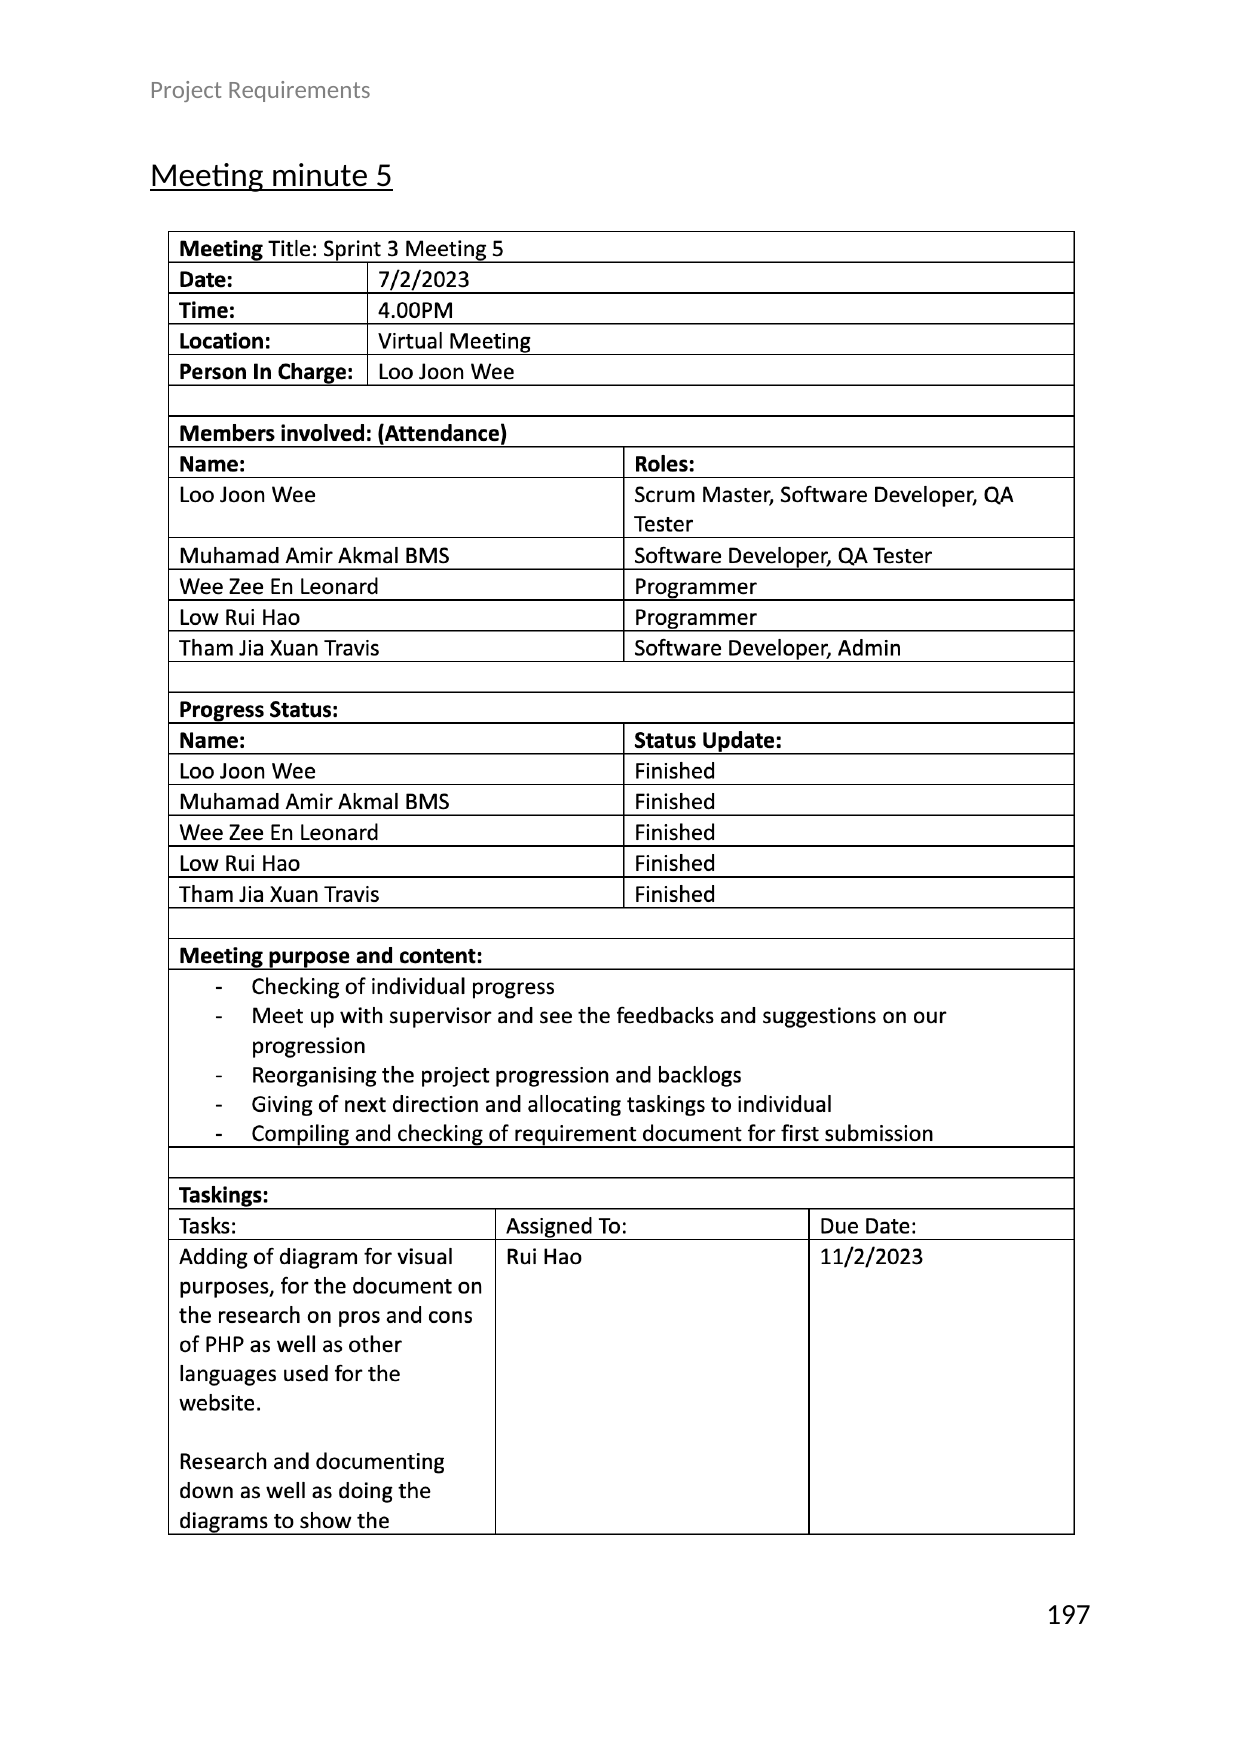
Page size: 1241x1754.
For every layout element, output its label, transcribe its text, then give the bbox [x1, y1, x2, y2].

subtitle Meeting minute 5 [150, 154, 1090, 195]
picture [150, 213, 1092, 1537]
